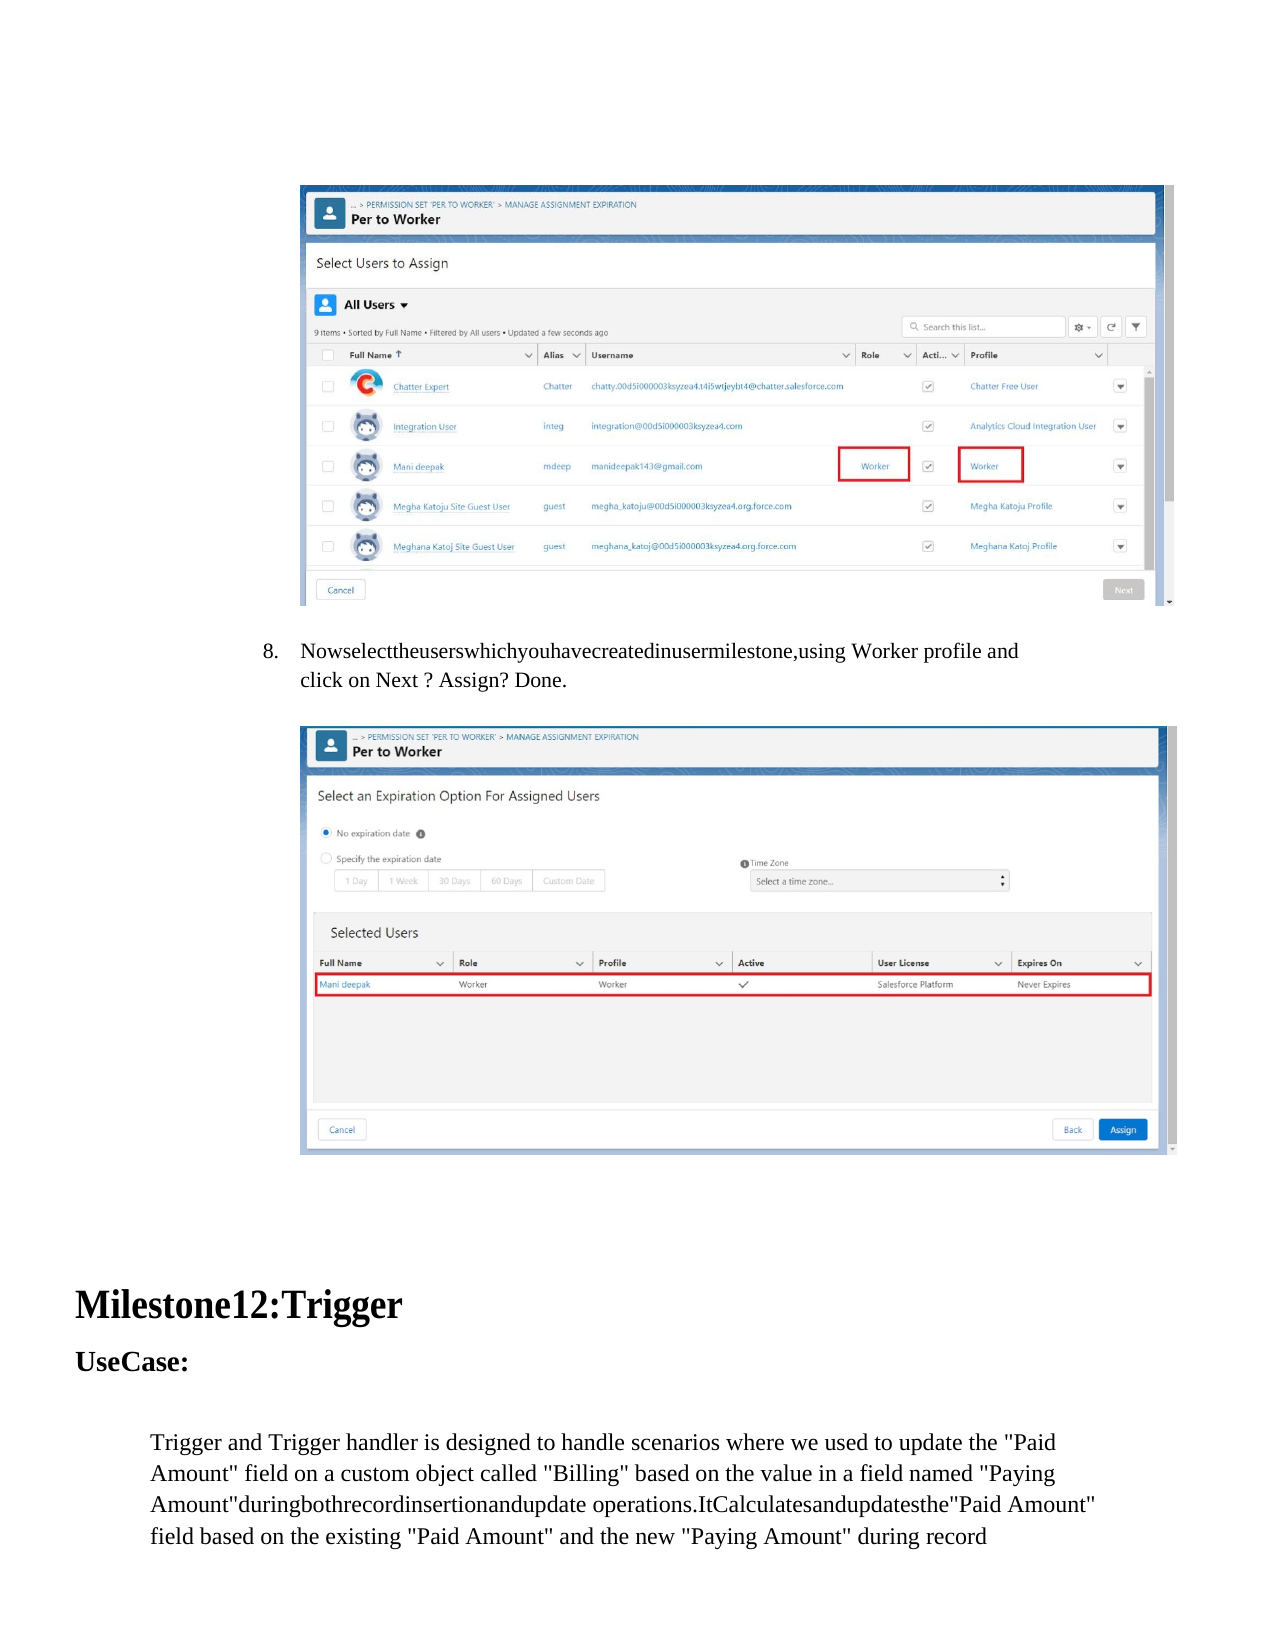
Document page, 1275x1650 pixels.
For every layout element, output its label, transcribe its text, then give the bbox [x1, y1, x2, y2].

picture [300, 185, 1175, 606]
subtitle Milestone12:Trigger [75, 1279, 1200, 1327]
list Nowselecttheuserswhichyouhavecreatedinusermilestone,using Worker profile and click on Next ? Assign? Done. [263, 638, 1060, 722]
subtitle UseCase: [75, 1344, 1200, 1378]
text Trigger and Trigger handler is designed to handle scenarios where we used to update the "Paid Amount" field on a custom object called "Billing" based on the value in a field named "Paying Amount"duringbothrecordinsertionandupdate operations.ItCalculatesandupdatesthe"Paid Amount" field based on the existing "Paid Amount" and the new "Paying Amount" during record [150, 1428, 1125, 1549]
picture [300, 726, 1178, 1155]
